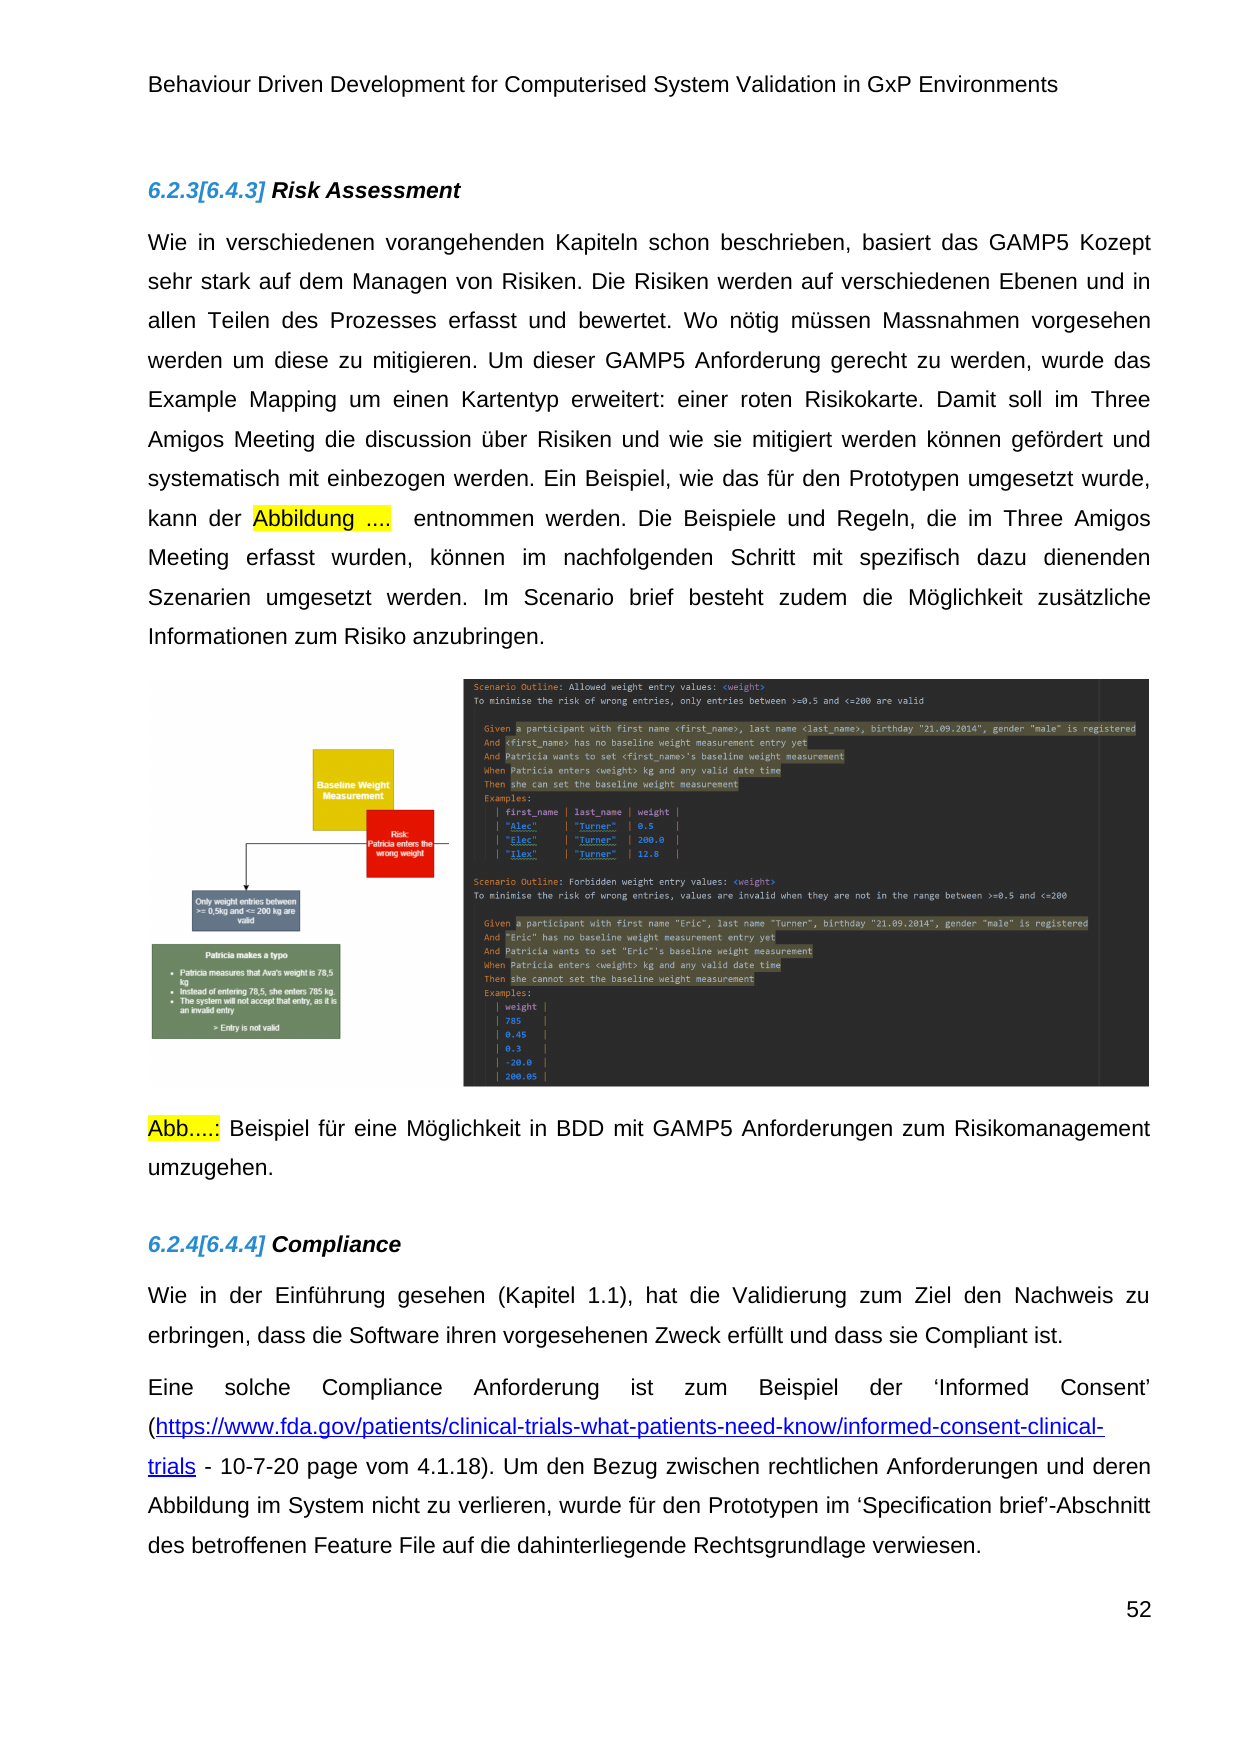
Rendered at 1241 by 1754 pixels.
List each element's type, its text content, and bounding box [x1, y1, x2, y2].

subtitle Risk Assessment [148, 177, 1152, 203]
picture [147, 675, 1152, 1089]
subtitle Compliance [148, 1231, 1152, 1257]
text Eine solche Compliance Anforderung ist zum Beispiel der ‘Informed Consent’ (https://www.fda.gov/patients/clinical-trials-what-patients-need-know/informed-consent-clinical-trials - 10-7-20 page vom 4.1.18). Um den Bezug zwischen rechtlichen Anforderungen und deren Abbildung im System nicht zu verlieren, wurde für den Prototypen im ‘Specification brief’-Abschnitt des betroffenen Feature File auf die dahinterliegende Rechtsgrundlage verwiesen. [148, 1374, 1152, 1558]
text Wie in verschiedenen vorangehenden Kapiteln schon beschrieben, basiert das GAMP5 Kozept sehr stark auf dem Managen von Risiken. Die Risiken werden auf verschiedenen Ebenen und in allen Teilen des Prozesses erfasst und bewertet. Wo nötig müssen Massnahmen vorgesehen werden um diese zu mitigieren. Um dieser GAMP5 Anforderung gerecht zu werden, wurde das Example Mapping um einen Kartentyp erweitert: einer roten Risikokarte. Damit soll im Three Amigos Meeting die discussion über Risiken und wie sie mitigiert werden können gefördert und systematisch mit einbezogen werden. Ein Beispiel, wie das für den Prototypen umgesetzt wurde, kann der Abbildung .... entnommen werden. Die Beispiele und Regeln, die im Three Amigos Meeting erfasst wurden, können im nachfolgenden Schritt mit spezifisch dazu dienenden Szenarien umgesetzt werden. Im Scenario brief besteht zudem die Möglichkeit zusätzliche Informationen zum Risiko anzubringen. [148, 228, 1152, 650]
text Abb....: Beispiel für eine Möglichkeit in BDD mit GAMP5 Anforderungen zum Risikomanagement umzugehen. [148, 1114, 1152, 1180]
text Wie in der Einführung gesehen (Kapitel 1.1), hat die Validierung zum Ziel den Nachweis zu erbringen, dass die Software ihren vorgesehenen Zweck erfüllt und dass sie Compliant ist. [148, 1282, 1152, 1348]
